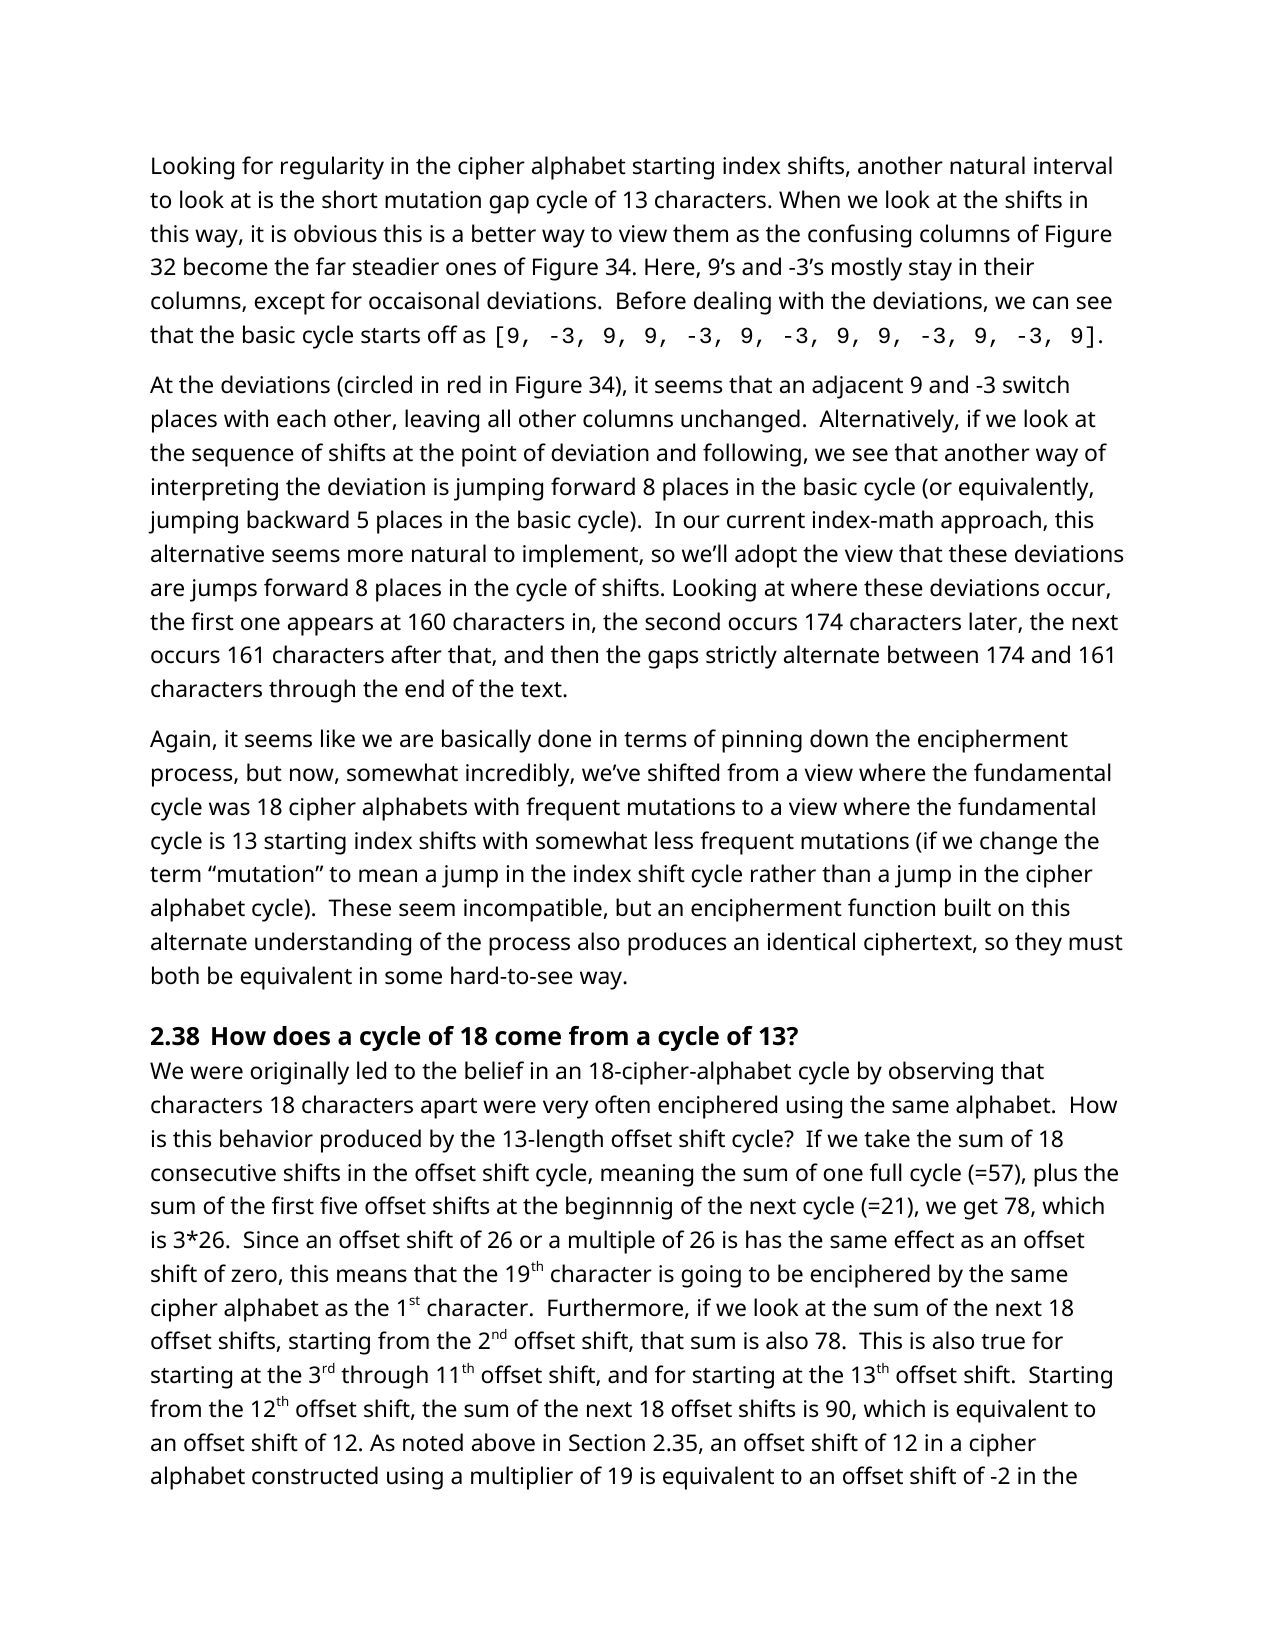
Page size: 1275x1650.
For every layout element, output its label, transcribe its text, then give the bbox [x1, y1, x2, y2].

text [150, 1055, 1125, 1491]
text Again, it seems like we are basically done in terms of pinning down the encipherment process, but now, somewhat incredibly, we’ve shifted from a view where the fundamental cycle was 18 cipher alphabets with frequent mutations to a view where the fundamental cycle is 13 starting index shifts with somewhat less frequent mutations (if we change the term “mutation” to mean a jump in the index shift cycle rather than a jump in the cipher alphabet cycle). These seem incompatible, but an encipherment function built on this alternate understanding of the process also produces an identical ciphertext, so they must both be equivalent in some hard-to-see way. [150, 723, 1125, 991]
text Looking for regularity in the cipher alphabet starting index shifts, another natural interval to look at is the short mutation gap cycle of 13 characters. When we look at the shifts in this way, it is obvious this is a better way to view them as the confusing columns of Figure 32 become the far steadier ones of Figure 34. Here, 9’s and -3’s mostly stay in their columns, except for occaisonal deviations. Before dealing with the deviations, we can see that the basic cycle starts off as [9, -3, 9, 9, -3, 9, -3, 9, 9, -3, 9, -3, 9]. [150, 150, 1125, 350]
list How does a cycle of 18 come from a cycle of 13? [150, 1018, 1125, 1052]
text At the deviations (circled in red in Figure 34), it seems that an adjacent 9 and -3 switch places with each other, leaving all other columns unchanged. Alternatively, if we look at the sequence of shifts at the point of deviation and following, we see that another way of interpreting the deviation is jumping forward 8 places in the basic cycle (or equivalently, jumping backward 5 places in the basic cycle). In our current index-math approach, this alternative seems more natural to implement, so we’ll adopt the view that these deviations are jumps forward 8 places in the cycle of shifts. Looking at where these deviations occur, the first one appears at 160 characters in, the second occurs 174 characters later, the next occurs 161 characters after that, and then the gaps strictly alternate between 174 and 161 characters through the end of the text. [150, 369, 1125, 704]
